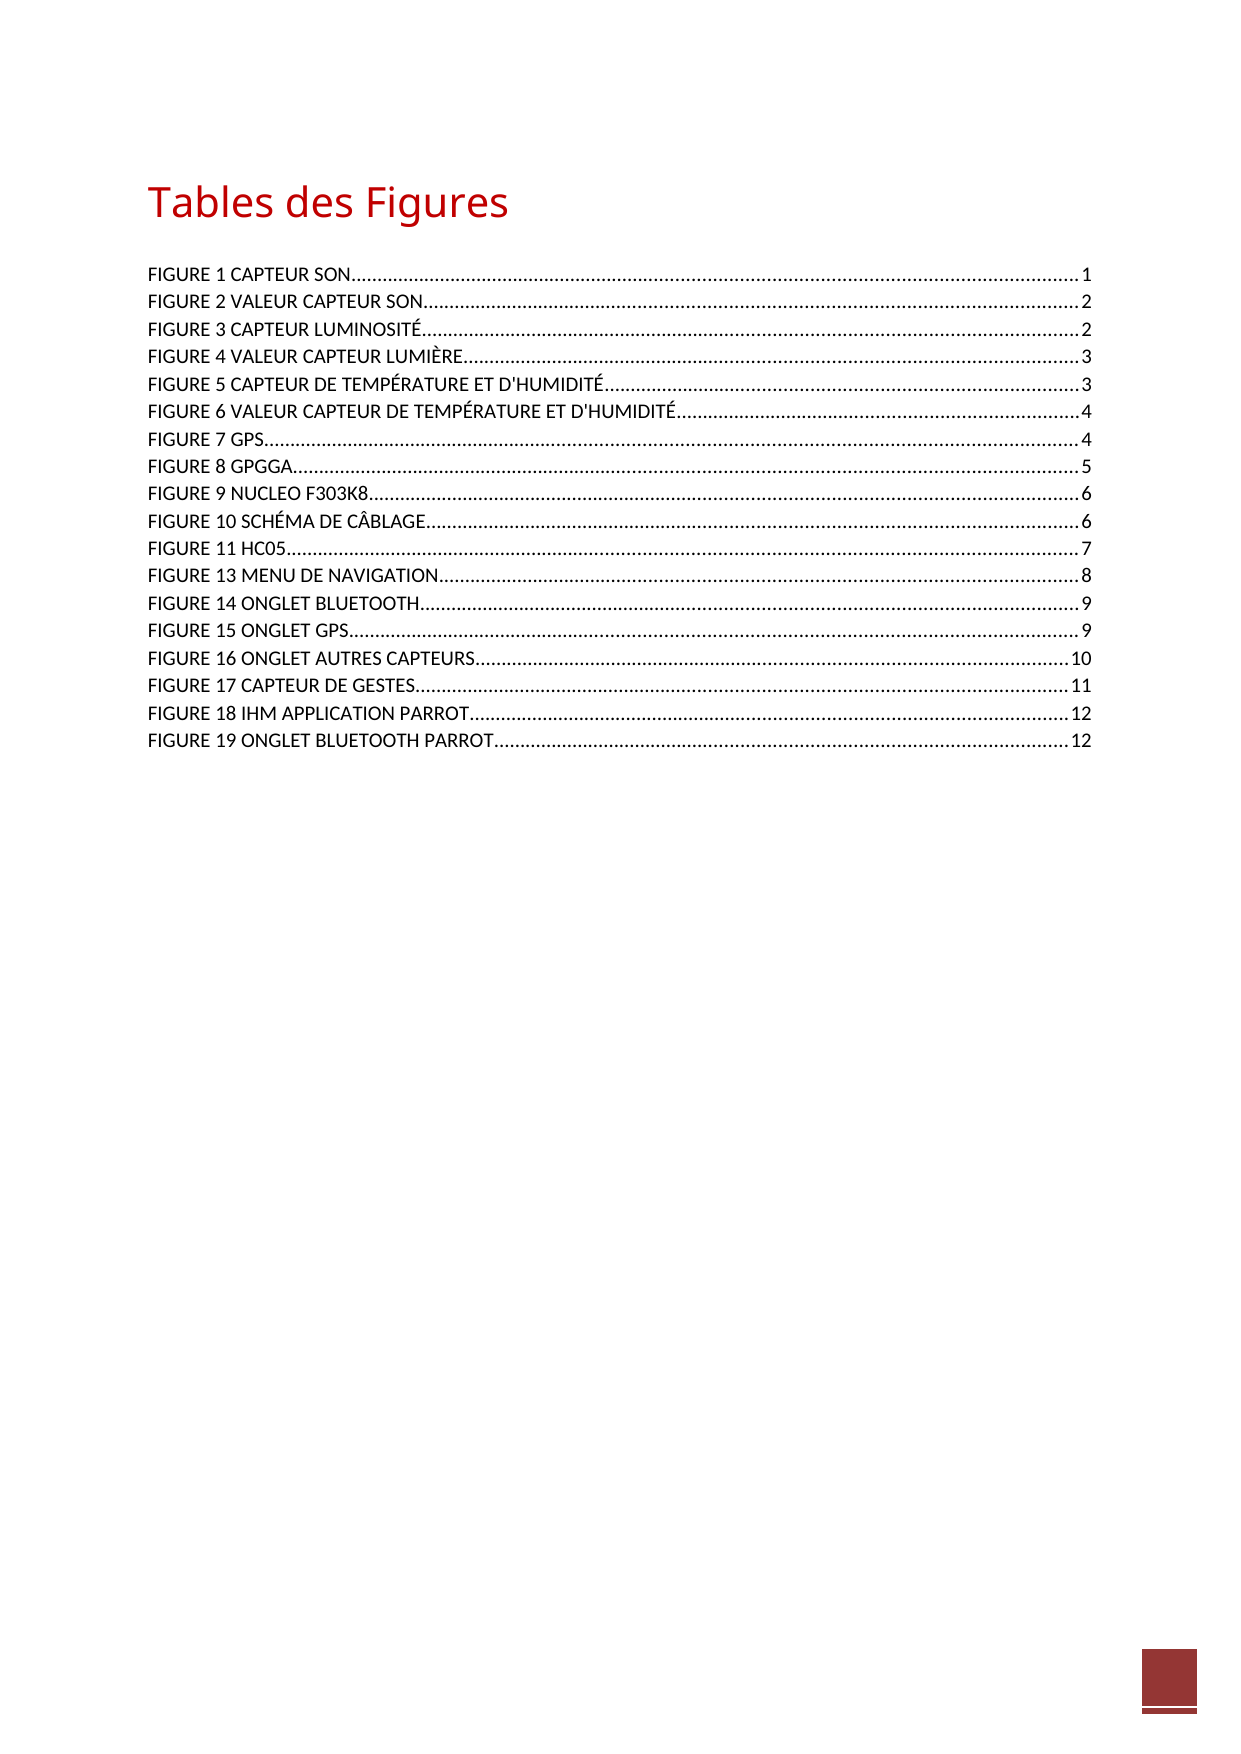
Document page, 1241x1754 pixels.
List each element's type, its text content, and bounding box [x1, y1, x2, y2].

text Figure 10 Schéma de câblage 6 [148, 508, 1092, 533]
text Figure 15 Onglet GPS 9 [148, 617, 1092, 643]
text Figure 8 GPGGA 5 [148, 453, 1092, 478]
text Figure 1 Capteur son 1 [148, 261, 1092, 287]
text Figure 9 Nucleo F303K8 6 [148, 481, 1092, 506]
text Figure 6 Valeur capteur de température et d'humidité 4 [148, 398, 1092, 424]
text Figure 5 Capteur de température et d'humidité 3 [148, 371, 1092, 396]
subtitle Tables des Figures [148, 173, 1092, 229]
text Figure 7 GPS 4 [148, 426, 1092, 451]
text Figure 17 Capteur de gestes 11 [148, 672, 1092, 698]
text Figure 16 Onglet autres capteurs 10 [148, 645, 1092, 670]
text Figure 13 Menu de navigation 8 [148, 563, 1092, 588]
text Figure 3 Capteur luminosité 2 [148, 316, 1092, 342]
text Figure 4 Valeur capteur lumière 3 [148, 343, 1092, 369]
text Figure 2 Valeur capteur son 2 [148, 289, 1092, 314]
text Figure 11 HC05 7 [148, 535, 1092, 561]
text Figure 18 IHM application Parrot 12 [148, 700, 1092, 725]
text Figure 19 Onglet Bluetooth Parrot 12 [148, 727, 1092, 752]
text Figure 14 Onglet Bluetooth 9 [148, 590, 1092, 616]
